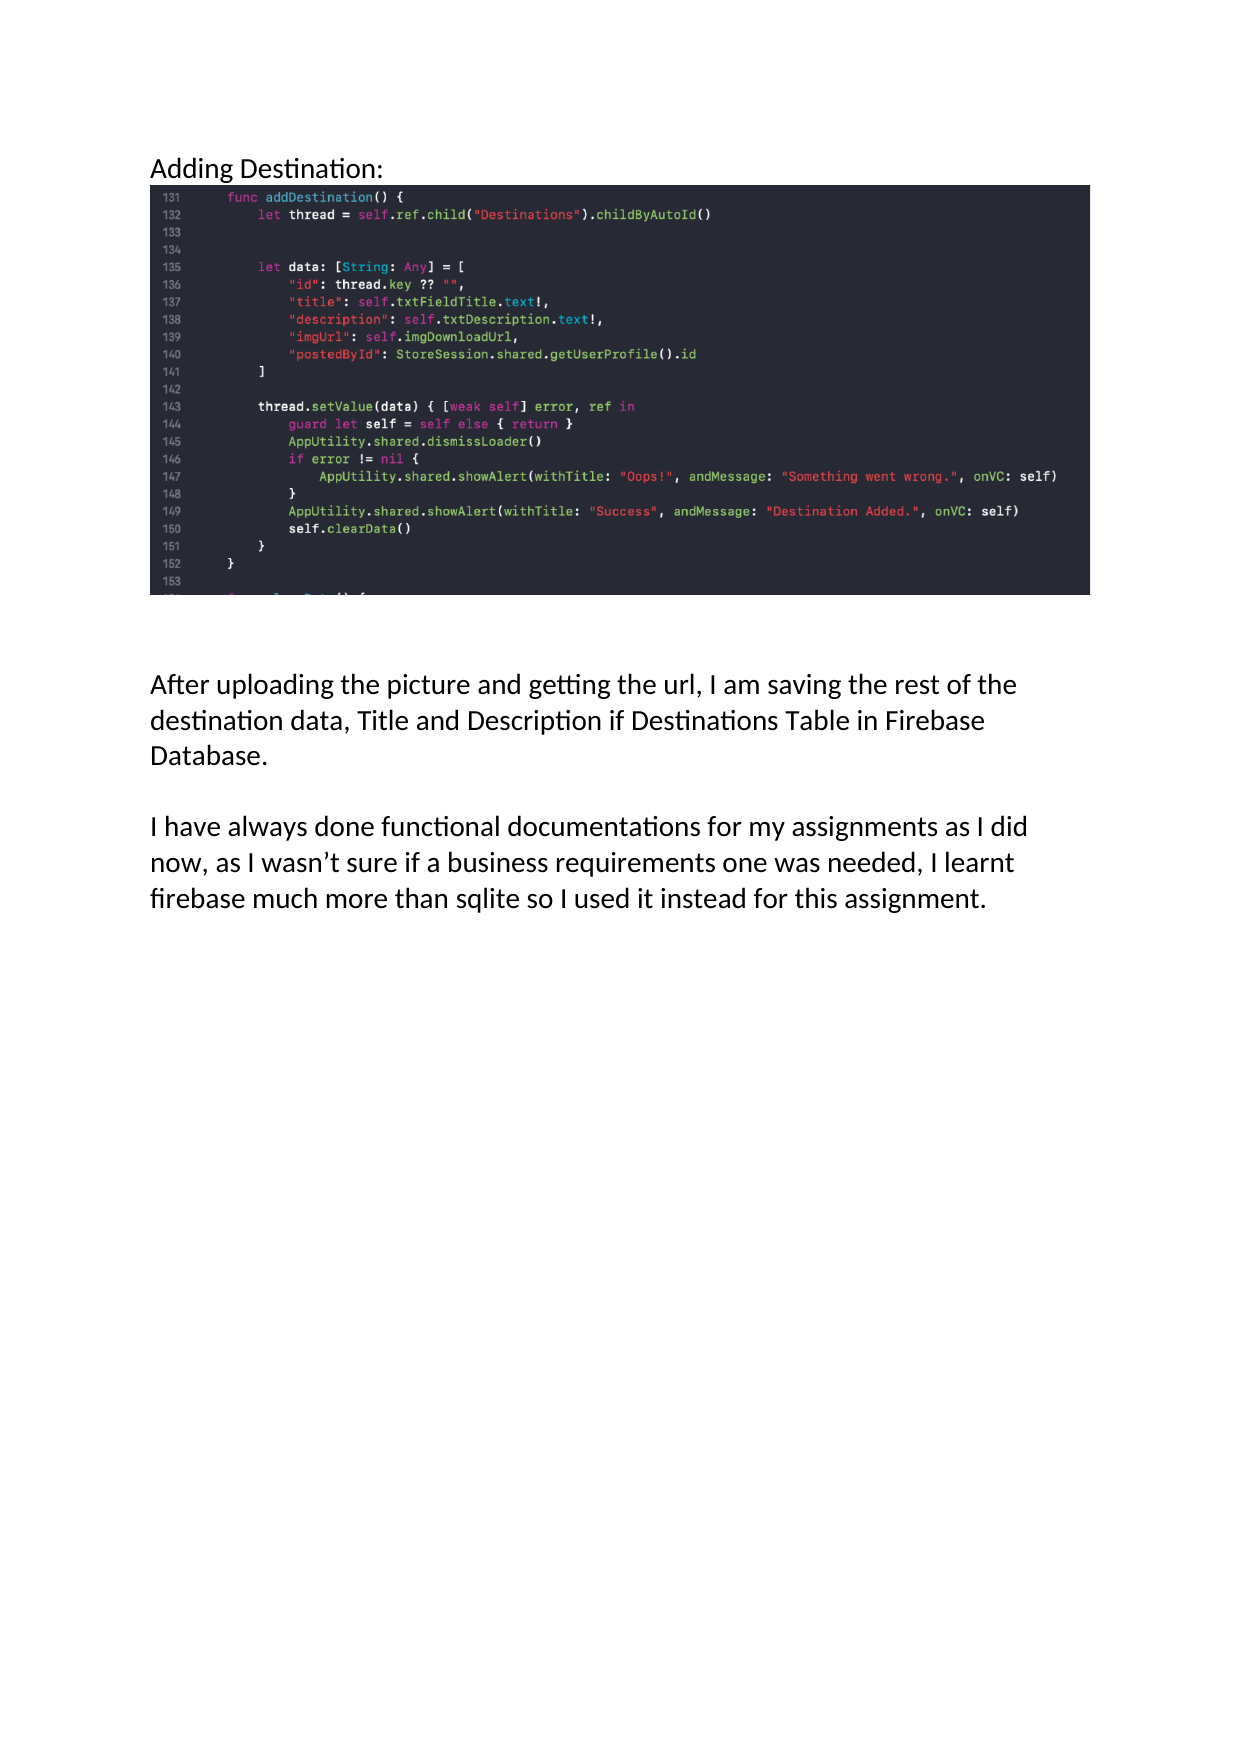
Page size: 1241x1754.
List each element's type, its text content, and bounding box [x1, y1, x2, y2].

text Adding Destination: [150, 150, 1090, 185]
text After uploading the picture and getting the url, I am saving the rest of the destination data, Title and Description if Destinations Table in Firebase Database. [150, 666, 1090, 773]
text I have always done functional documentations for my assignments as I did now, as I wasn’t sure if a business requirements one was needed, I learnt firebase much more than sqlite so I used it instead for this assignment. [150, 808, 1090, 915]
picture [150, 185, 1091, 595]
